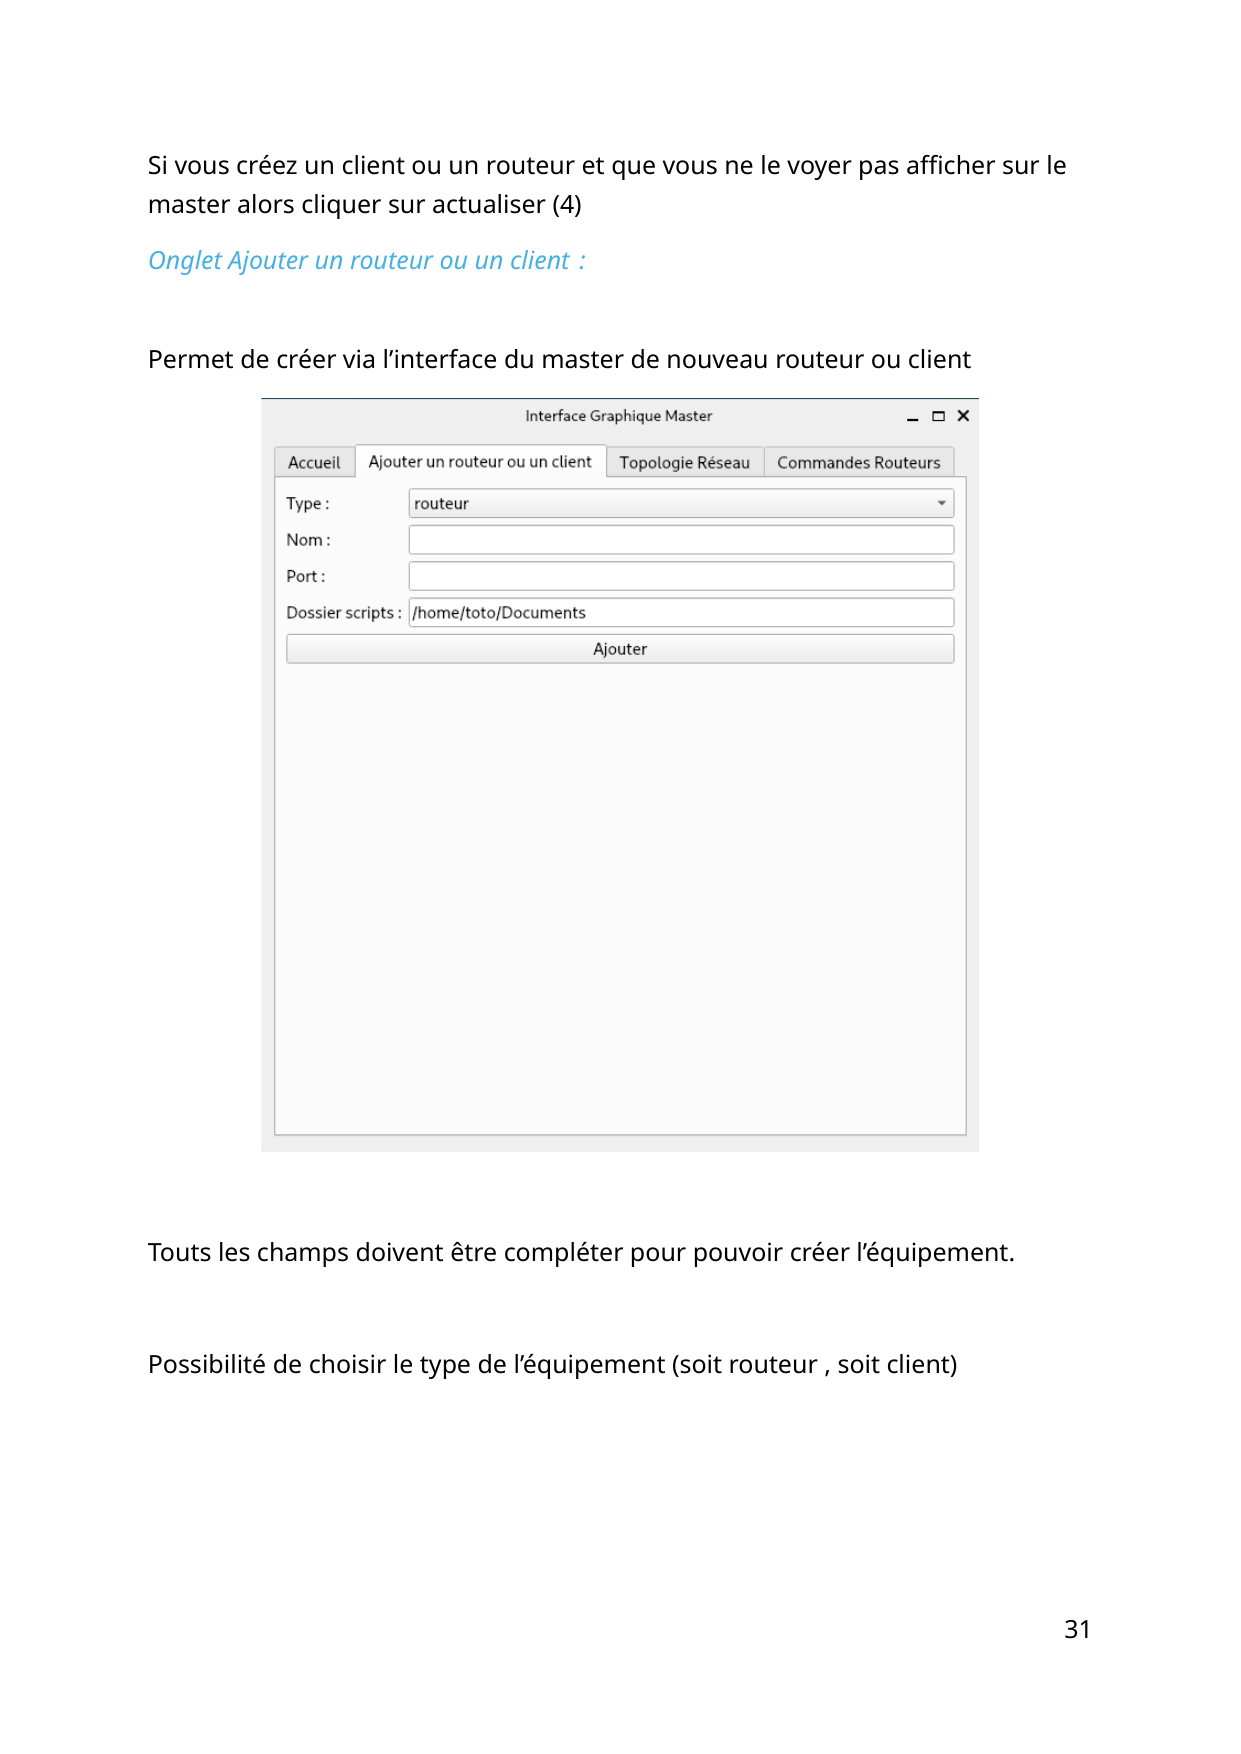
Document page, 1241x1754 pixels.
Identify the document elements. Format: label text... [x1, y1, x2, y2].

text Permet de créer via l’interface du master de nouveau routeur ou client [148, 342, 1093, 376]
subtitle Onglet Ajouter un routeur ou un client : [148, 243, 1093, 277]
picture [261, 398, 979, 1152]
text Si vous créez un client ou un routeur et que vous ne le voyer pas afficher sur le master alors cliquer sur actualiser (4) [148, 148, 1093, 221]
text Possibilité de choisir le type de l’équipement (soit routeur , soit client) [148, 1347, 1093, 1381]
text Touts les champs doivent être compléter pour pouvoir créer l’équipement. [148, 1235, 1093, 1269]
